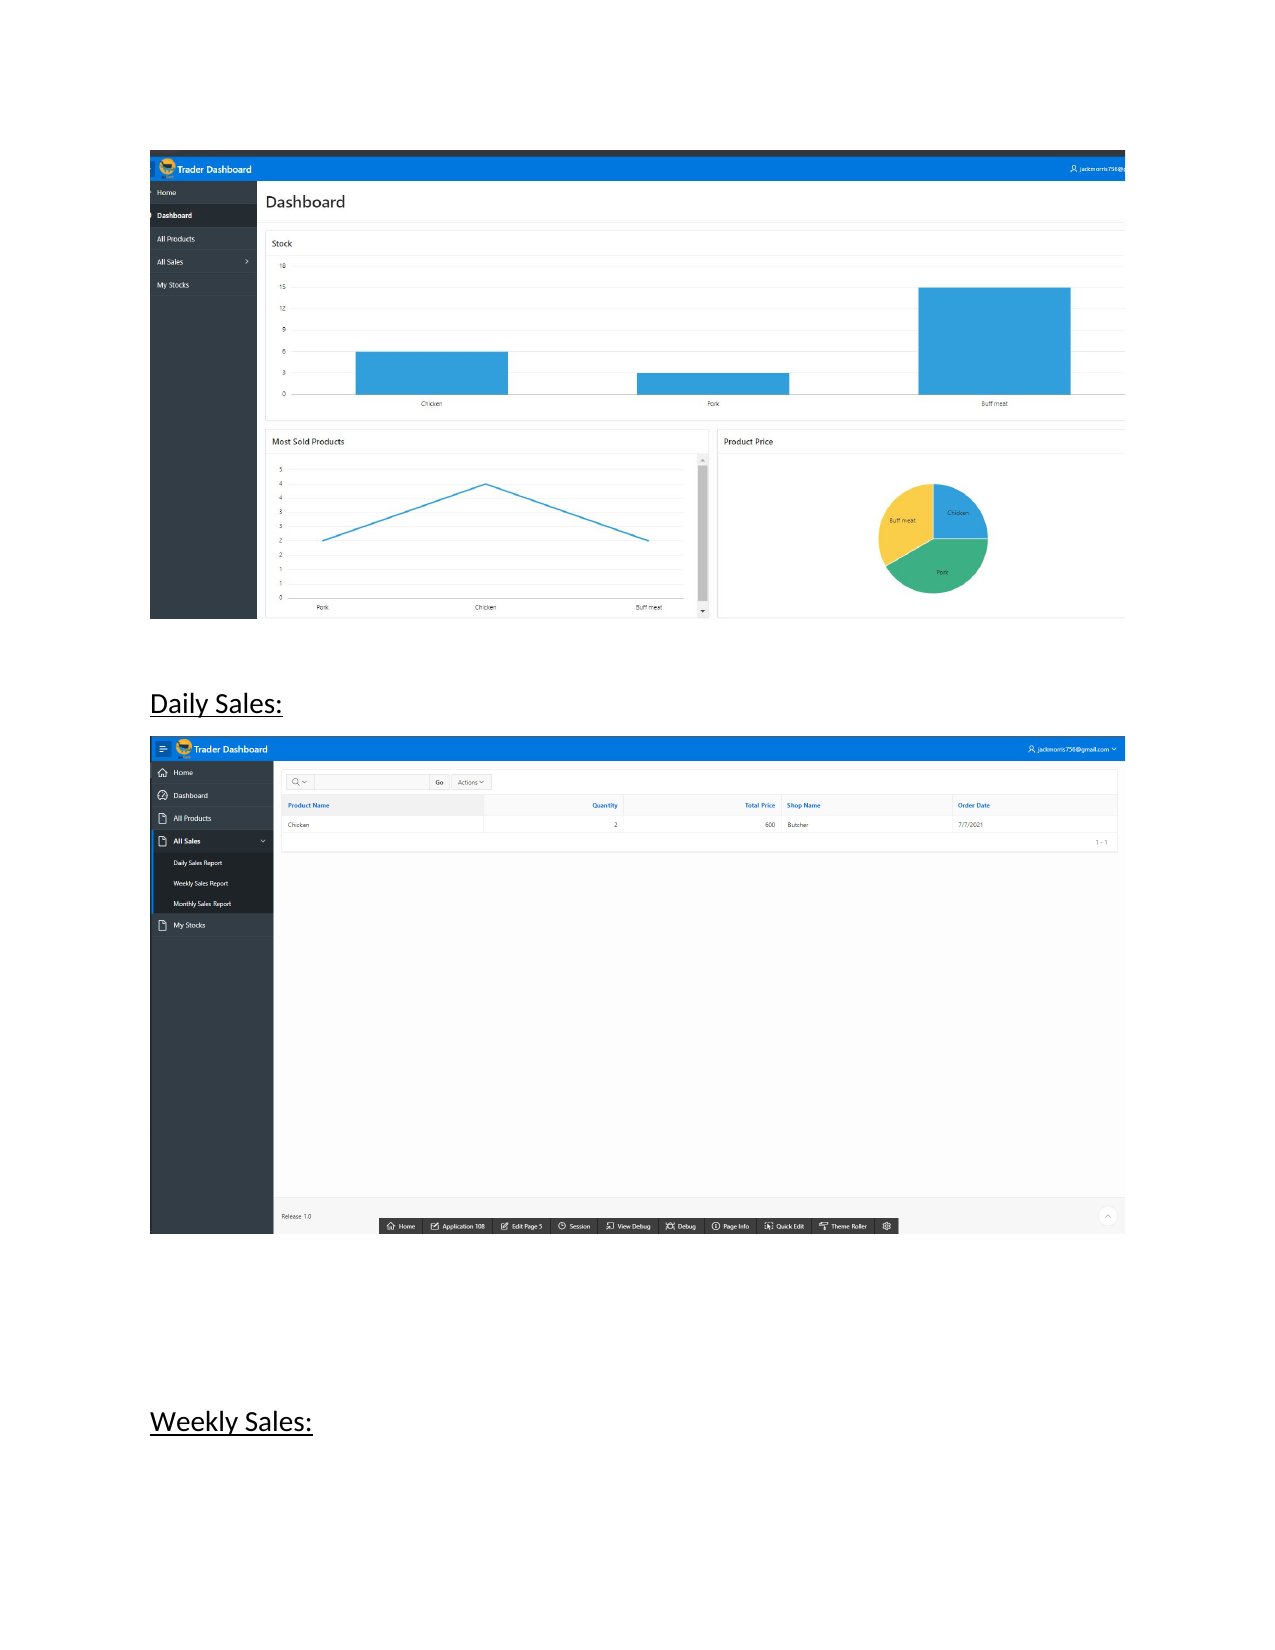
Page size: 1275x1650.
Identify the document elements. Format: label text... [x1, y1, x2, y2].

picture [150, 150, 1125, 619]
picture [150, 736, 1125, 1234]
text Daily Sales: [150, 685, 1125, 721]
text Weekly Sales: [150, 1403, 1125, 1439]
